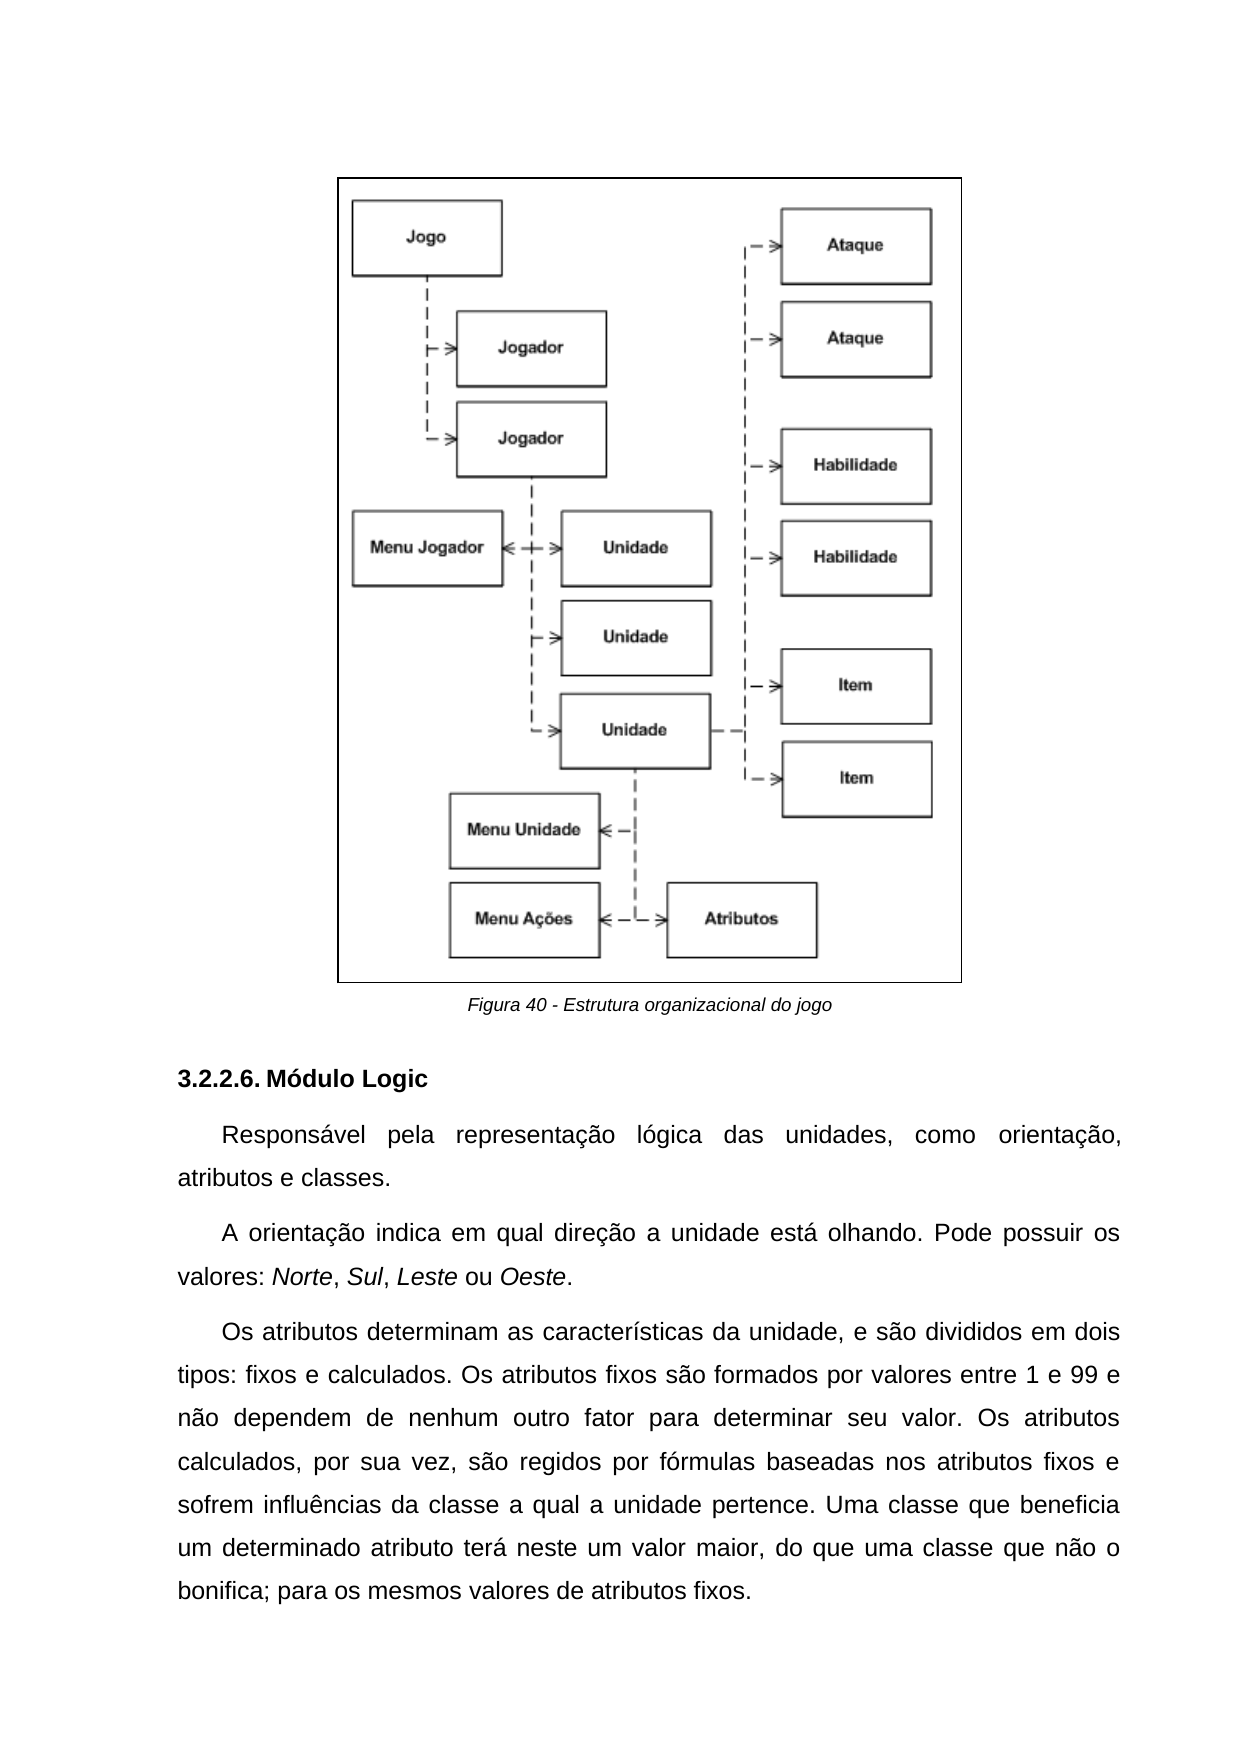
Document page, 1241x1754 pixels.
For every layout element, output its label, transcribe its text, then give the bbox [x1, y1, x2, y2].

text A orientação indica em qual direção a unidade está olhando. Pode possuir os valores: Norte, Sul, Leste ou Oeste. [177, 1218, 1122, 1290]
text Os atributos determinam as características da unidade, e são divididos em dois tipos: fixos e calculados. Os atributos fixos são formados por valores entre 1 e 99 e não dependem de nenhum outro fator para determinar seu valor. Os atributos calculados, por sua vez, são regidos por fórmulas baseadas nos atributos fixos e sofrem influências da classe a qual a unidade pertence. Uma classe que beneficia um determinado atributo terá neste um valor maior, do que uma classe que não o bonifica; para os mesmos valores de atributos fixos. [177, 1317, 1122, 1604]
text Responsável pela representação lógica das unidades, como orientação, atributos e classes. [177, 1119, 1122, 1191]
subtitle Módulo Logic [177, 1064, 1122, 1093]
picture [339, 179, 961, 982]
